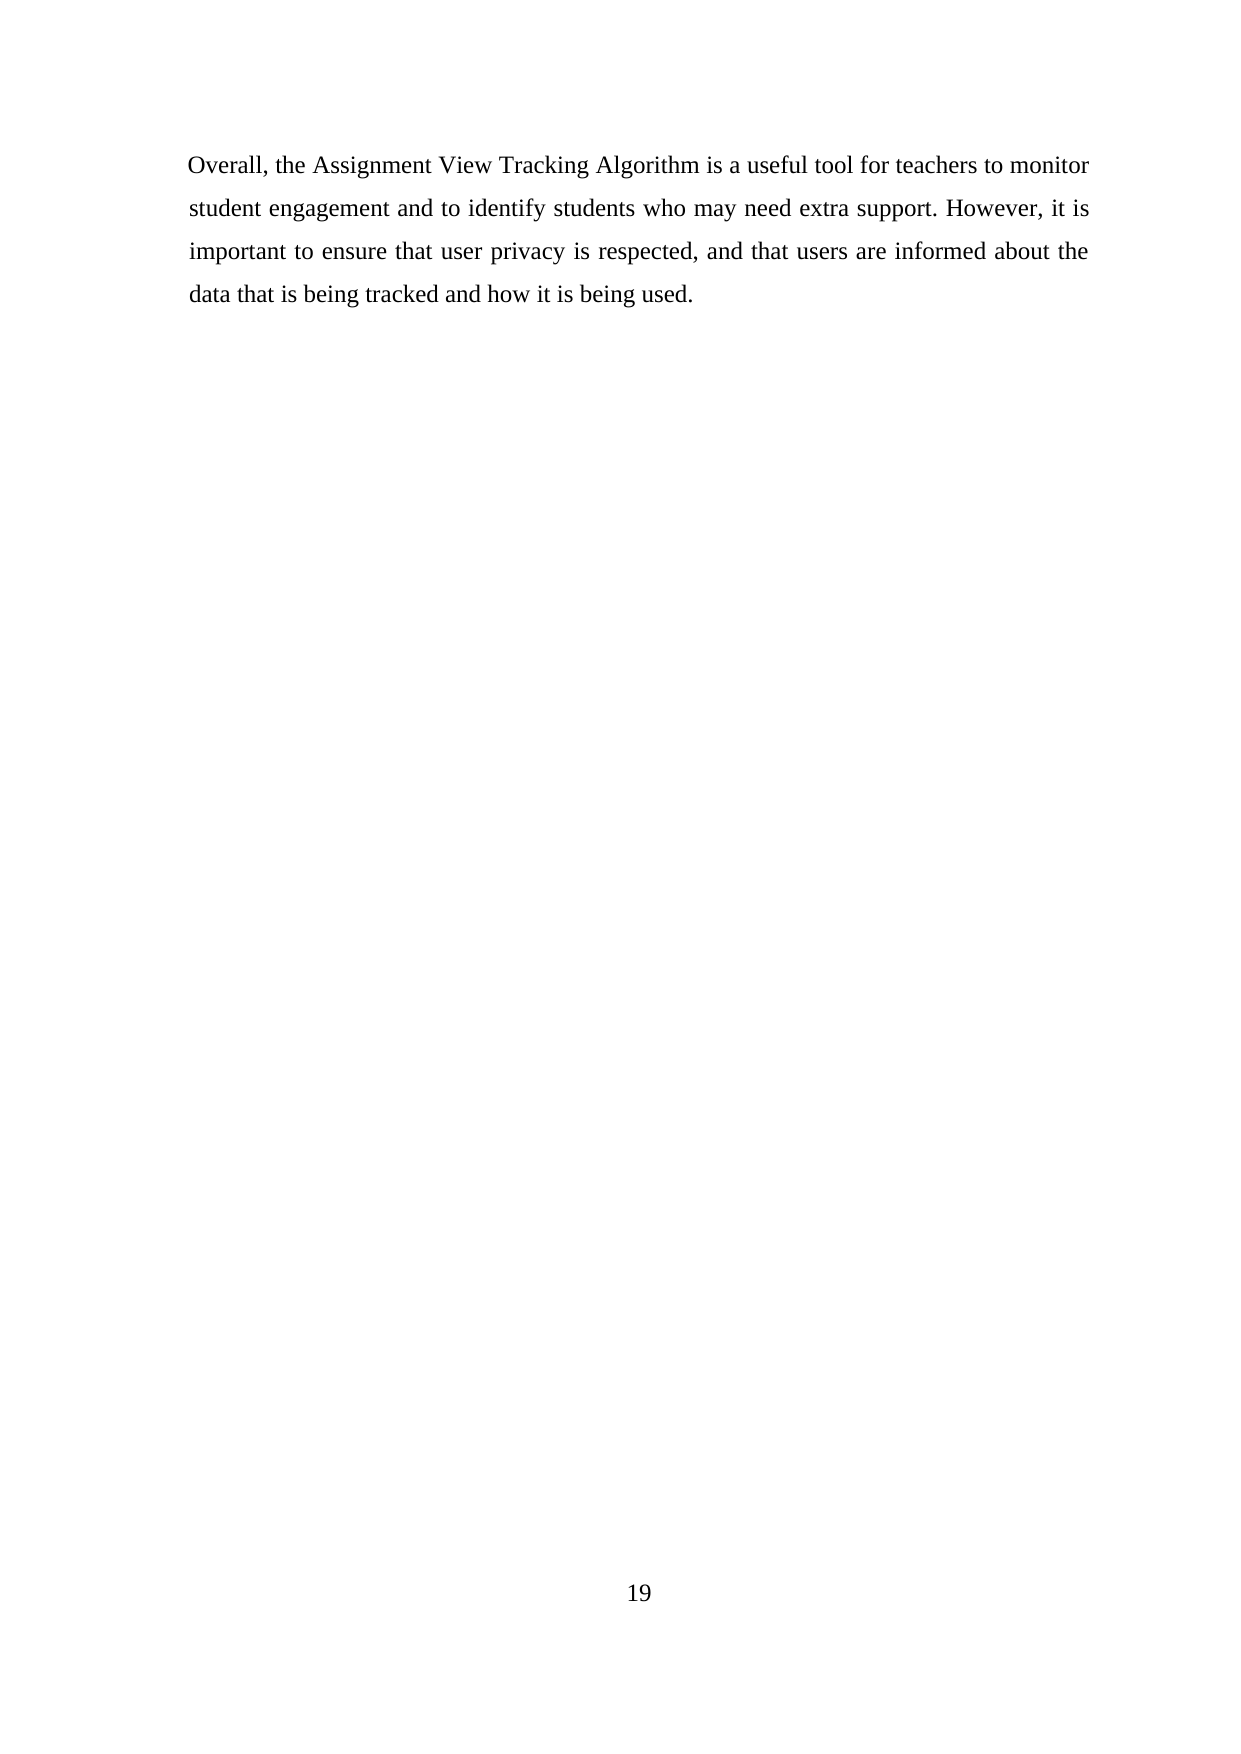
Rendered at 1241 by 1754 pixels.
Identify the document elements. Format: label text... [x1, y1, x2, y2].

text Overall, the Assignment View Tracking Algorithm is a useful tool for teachers to monitor student engagement and to identify students who may need extra support. However, it is important to ensure that user privacy is respected, and that users are informed about the data that is being tracked and how it is being used. [187, 150, 1090, 308]
